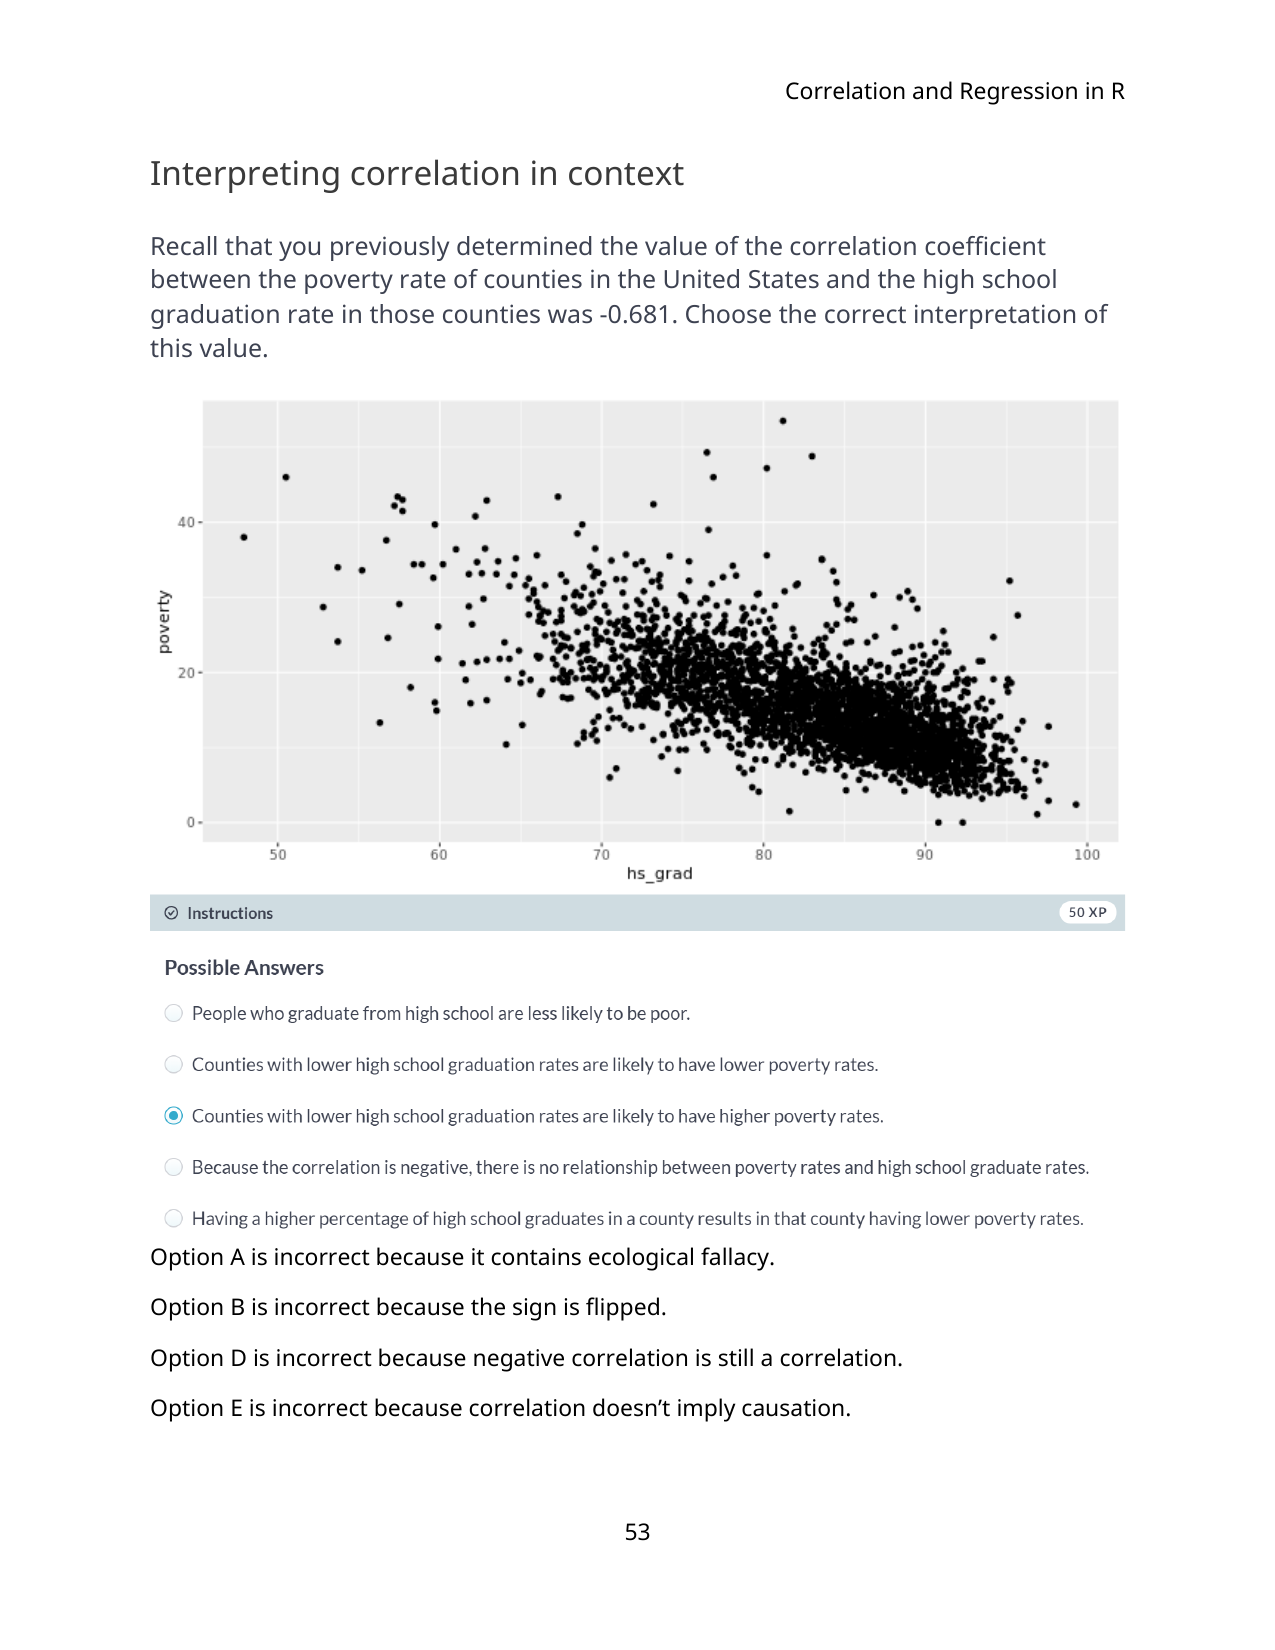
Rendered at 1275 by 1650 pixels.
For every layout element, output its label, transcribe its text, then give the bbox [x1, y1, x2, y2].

text Option D is incorrect because negative correlation is still a correlation. [150, 1341, 1125, 1373]
picture [150, 893, 1125, 1239]
subtitle Interpreting correlation in context [150, 150, 1125, 195]
text Option B is incorrect because the sign is flipped. [150, 1291, 1125, 1322]
text Option E is incorrect because correlation doesn’t imply causation. [150, 1392, 1125, 1423]
picture [150, 393, 1125, 891]
text Option A is incorrect because it contains ecological fallacy. [150, 1239, 1125, 1272]
text Recall that you previously determined the value of the correlation coefficient between the poverty rate of counties in the United States and the high school graduation rate in those counties was -0.681. Choose the correct interpretation of this value. [150, 228, 1125, 364]
